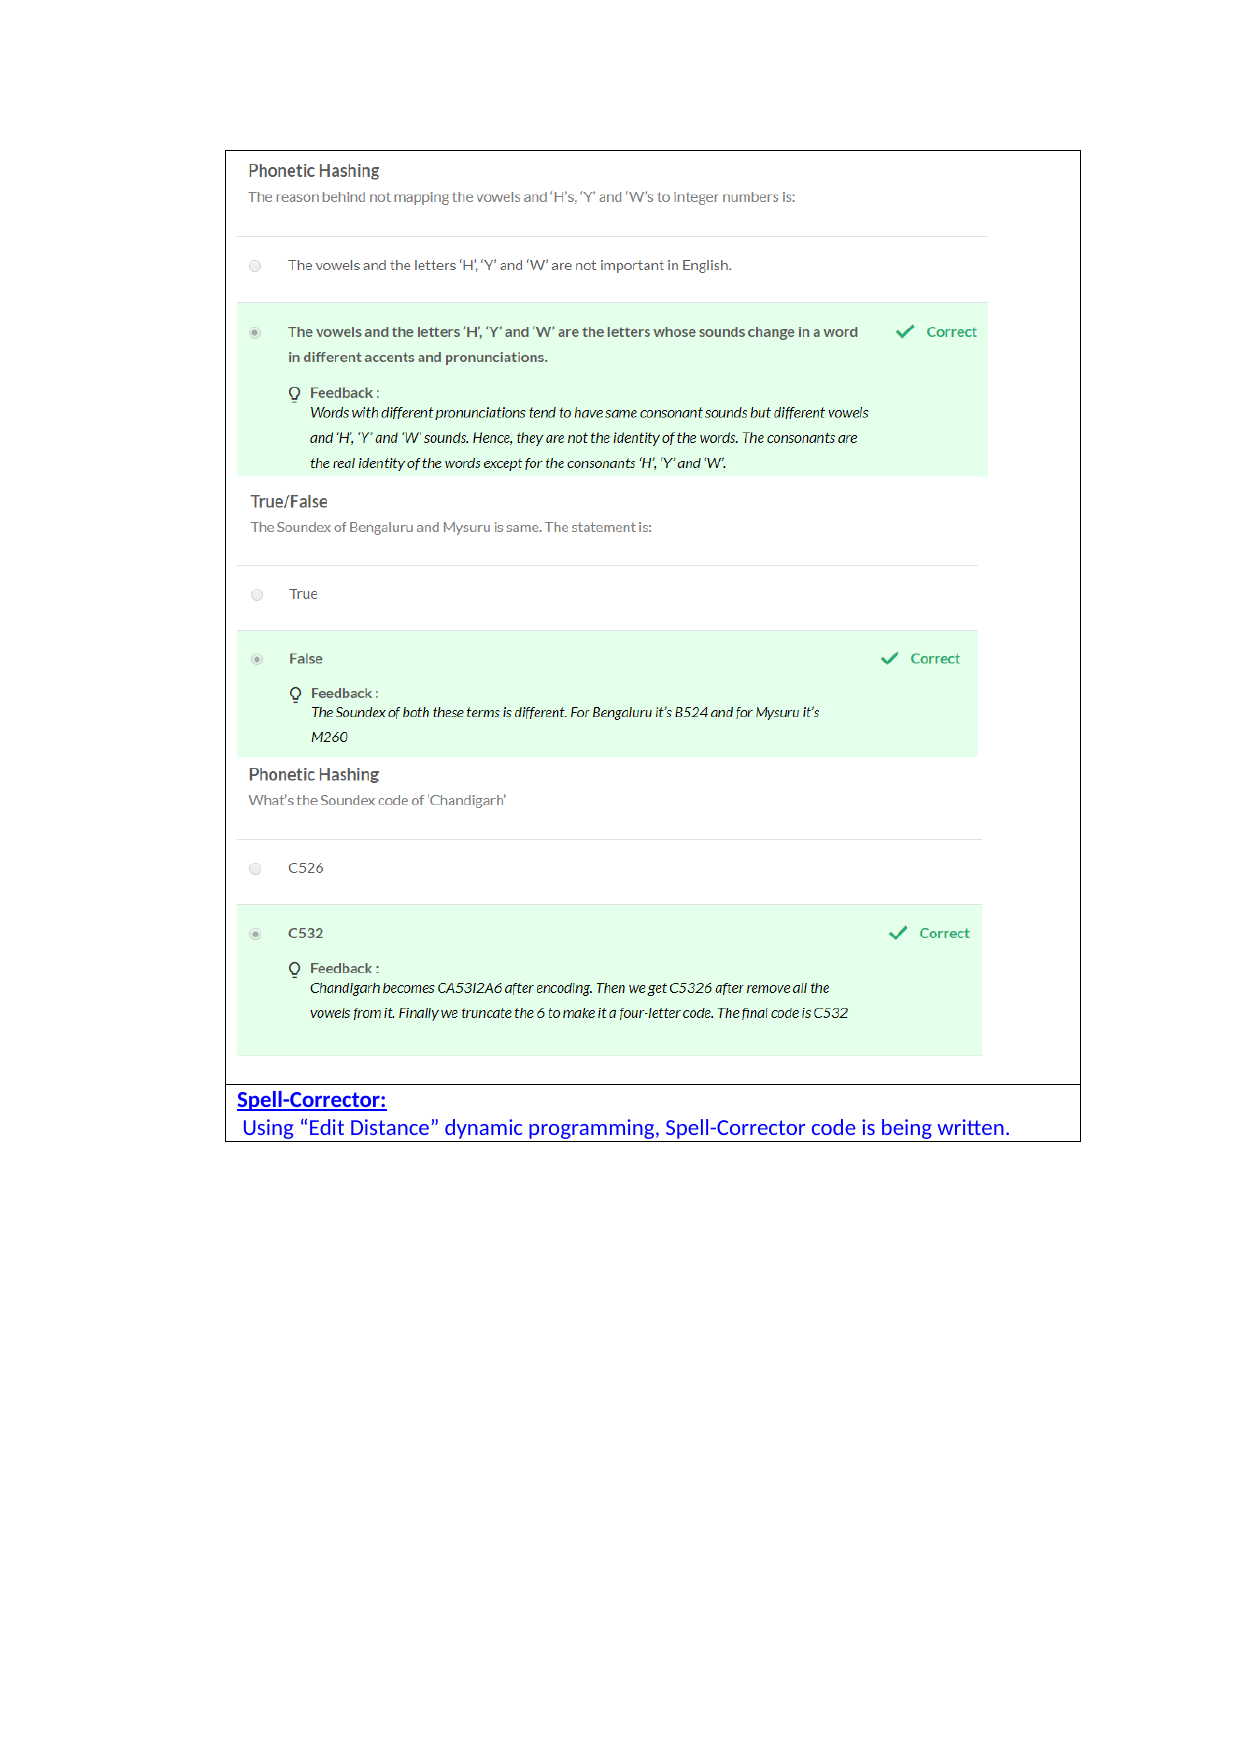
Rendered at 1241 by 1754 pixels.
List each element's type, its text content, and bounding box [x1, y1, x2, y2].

table_cell [226, 151, 1080, 1084]
table_cell Spell-Corrector: Using “Edit Distance” dynamic programming, Spell-Corrector code is being written. [226, 1085, 1080, 1141]
picture [236, 151, 988, 1056]
